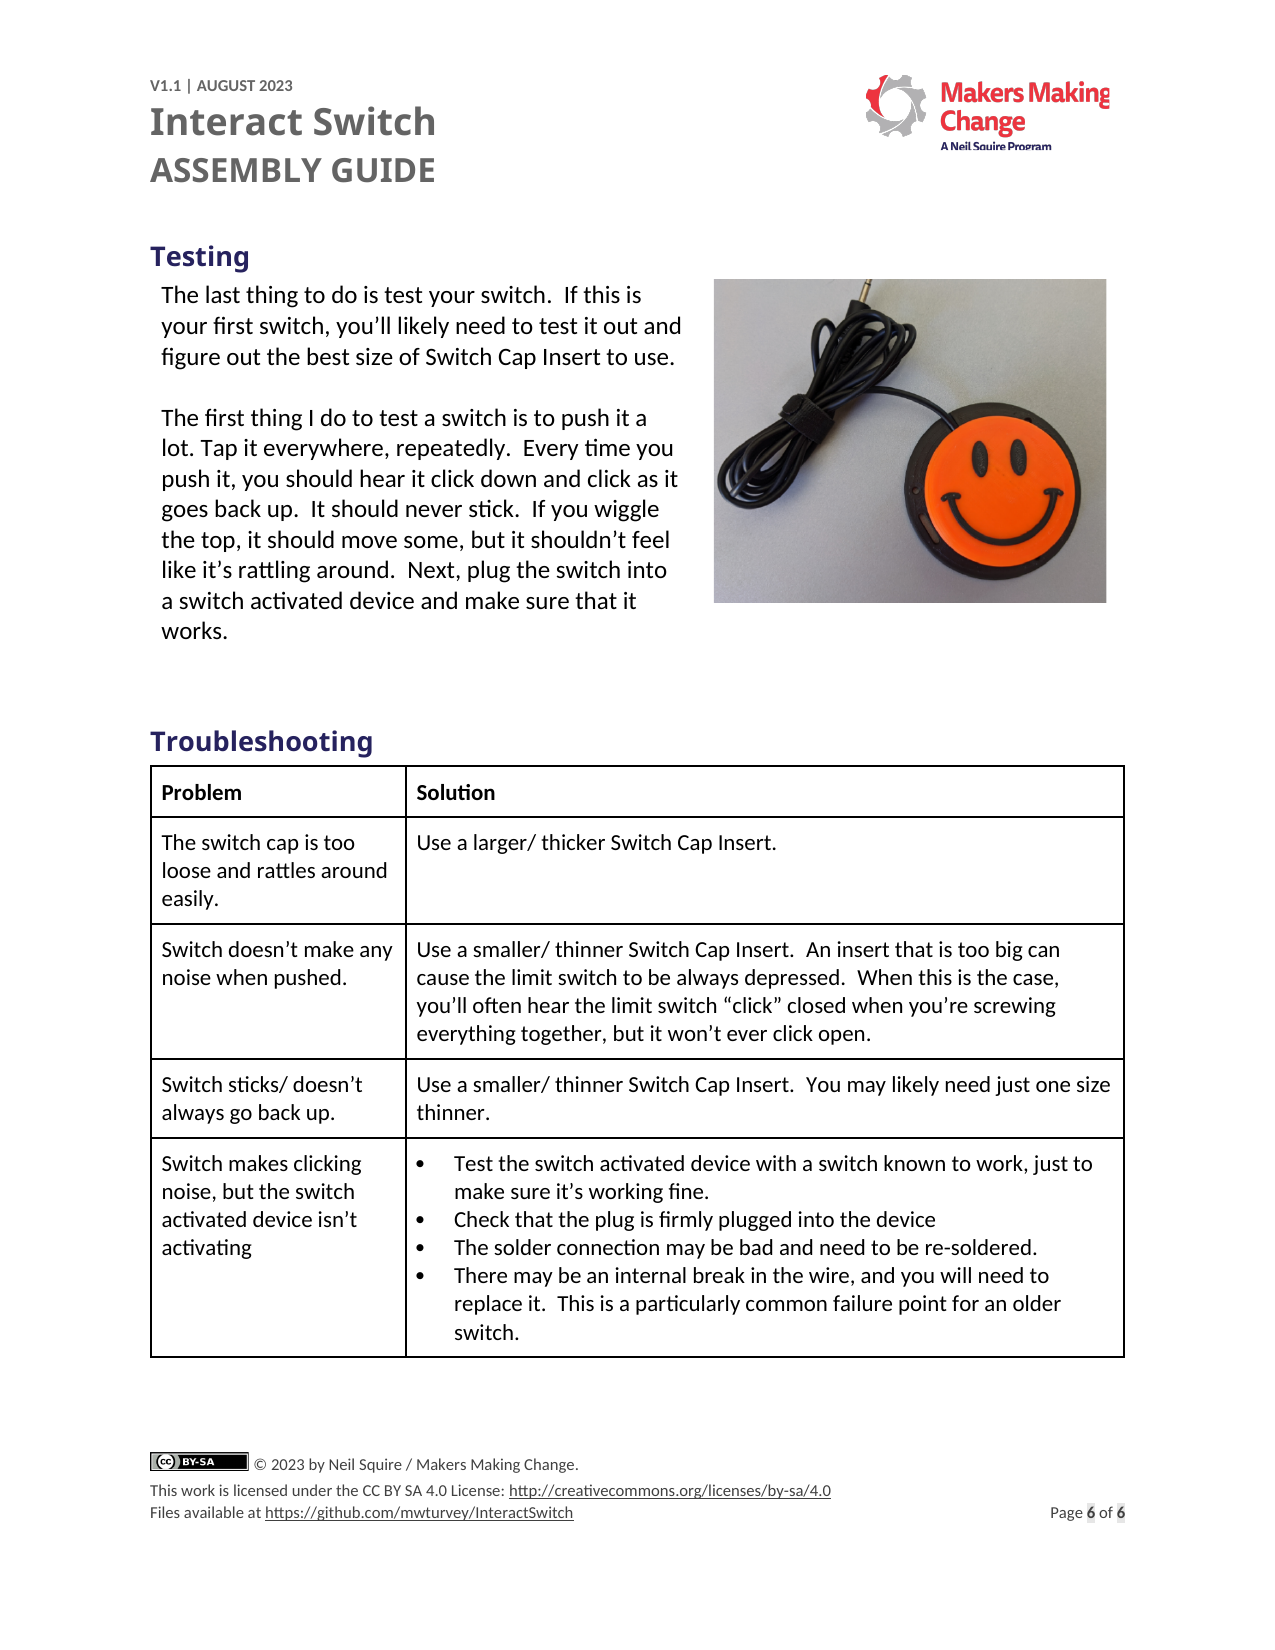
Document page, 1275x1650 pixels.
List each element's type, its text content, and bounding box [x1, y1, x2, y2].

picture [713, 279, 1107, 603]
table_header Solution [407, 767, 1123, 816]
table_header The last thing to do is test your switch. If this is your first switch, you’ll likely need to test it out and figure out the best size of Switch Cap Insert to use. The first thing I do to test a switch is to push it a lot. Tap it everywhere, repeatedly. Every time you push it, you should hear it click down and click as it goes back up. It should never stick. If you wiggle the top, it should move some, but it shouldn’t feel like it’s rattling around. Next, plug the switch into a switch activated device and make sure that it works. [150, 280, 696, 702]
table_cell Switch doesn’t make any noise when pushed. [152, 925, 405, 1058]
picture [150, 1452, 249, 1471]
table_cell Use a smaller/ thinner Switch Cap Insert. An insert that is too big can cause the limit switch to be always depressed. When this is the case, you’ll often hear the limit switch “click” closed when you’re screwing everything together, but it won’t ever click open. [407, 925, 1123, 1058]
subtitle Testing [150, 237, 1125, 274]
table_cell Switch sticks/ doesn’t always go back up. [152, 1060, 405, 1137]
table_header [696, 280, 1124, 702]
subtitle Troubleshooting [150, 723, 1125, 759]
table_cell Use a smaller/ thinner Switch Cap Insert. You may likely need just one size thinner. [407, 1060, 1123, 1137]
table_cell Switch makes clicking noise, but the switch activated device isn’t activating [152, 1139, 405, 1356]
picture [865, 75, 1110, 151]
table_cell Test the switch activated device with a switch known to work, just to make sure it’s working fine. Check that the plug is firmly plugged into the device The solder connection may be bad and need to be re-soldered. There may be an internal break in the wire, and you will need to replace it. This is a particularly common failure point for an older switch. [407, 1139, 1123, 1356]
table_header Problem [152, 767, 405, 816]
table_cell Use a larger/ thicker Switch Cap Insert. [407, 818, 1123, 923]
table_cell The switch cap is too loose and rattles around easily. [152, 818, 405, 923]
